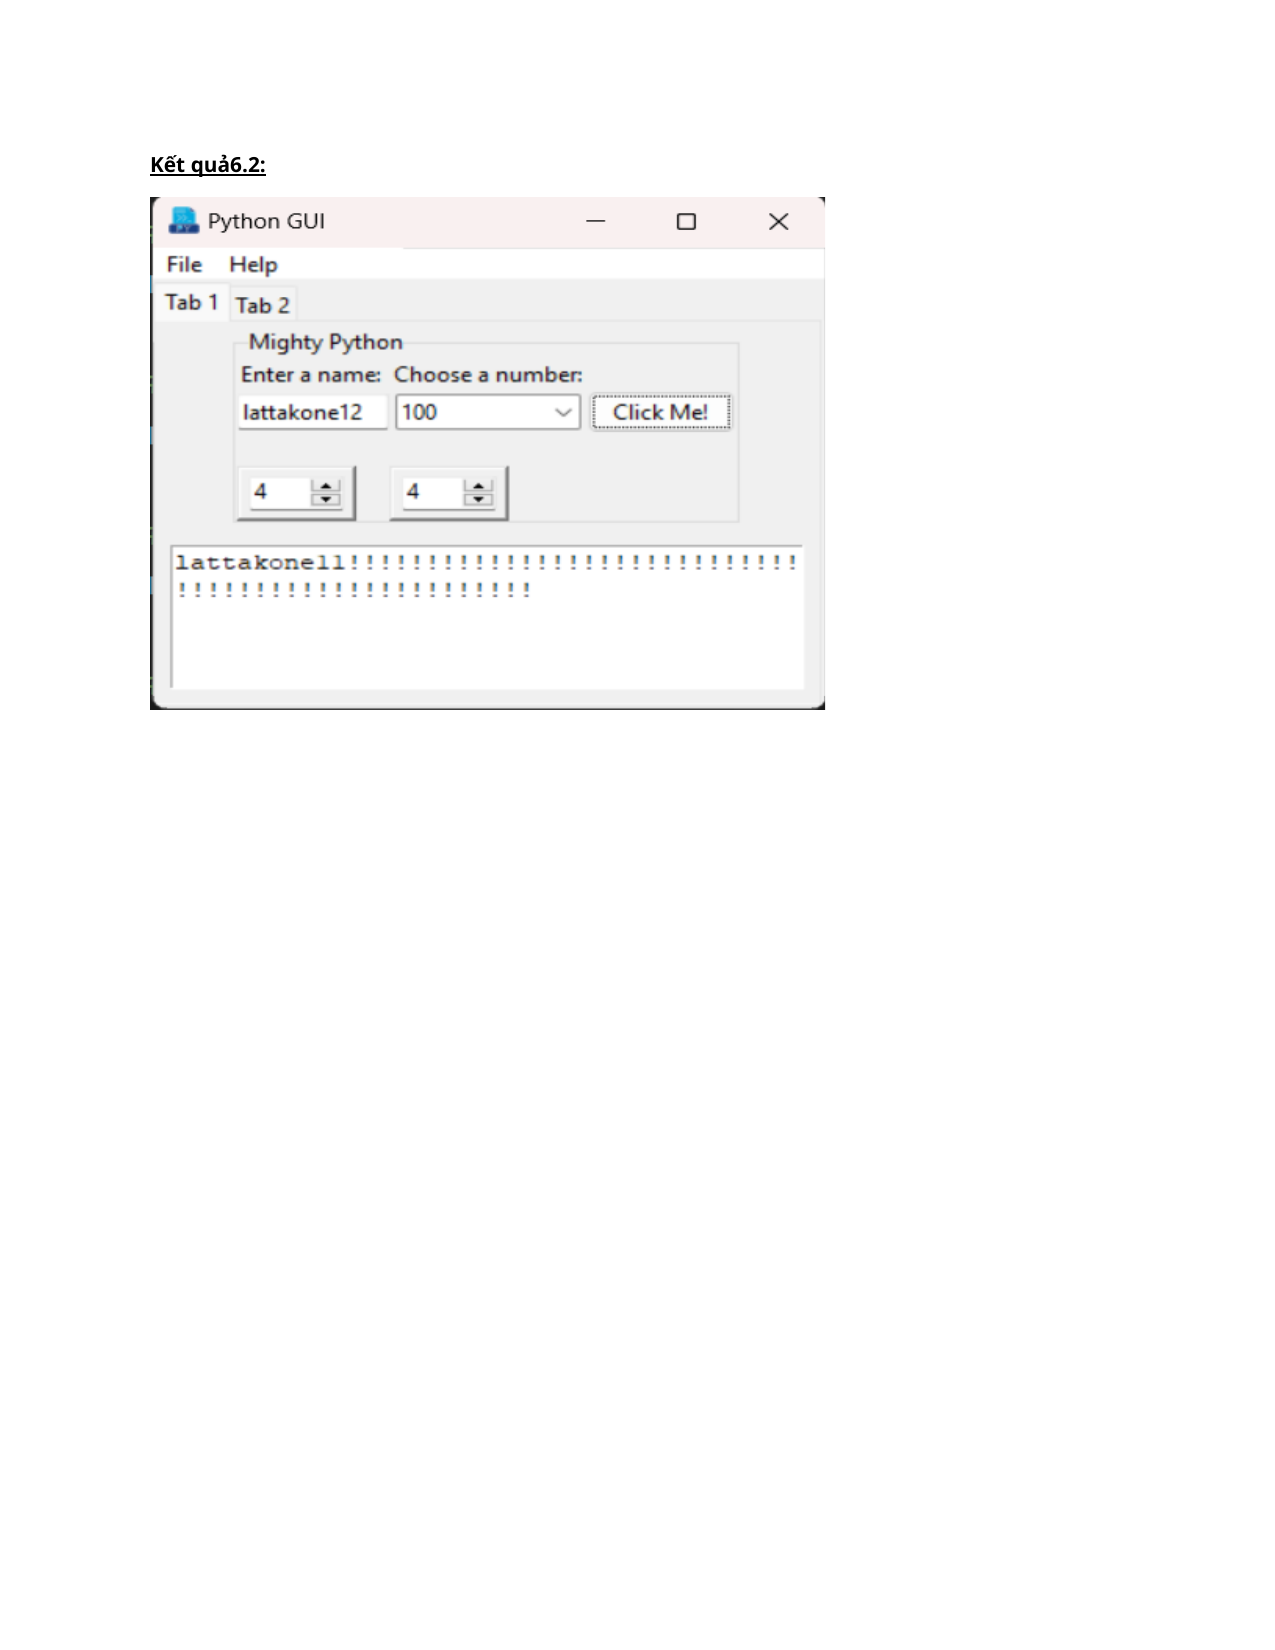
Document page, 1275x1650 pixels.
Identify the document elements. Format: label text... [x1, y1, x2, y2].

picture [150, 197, 826, 710]
text Kết quả6.2: [150, 150, 1125, 178]
